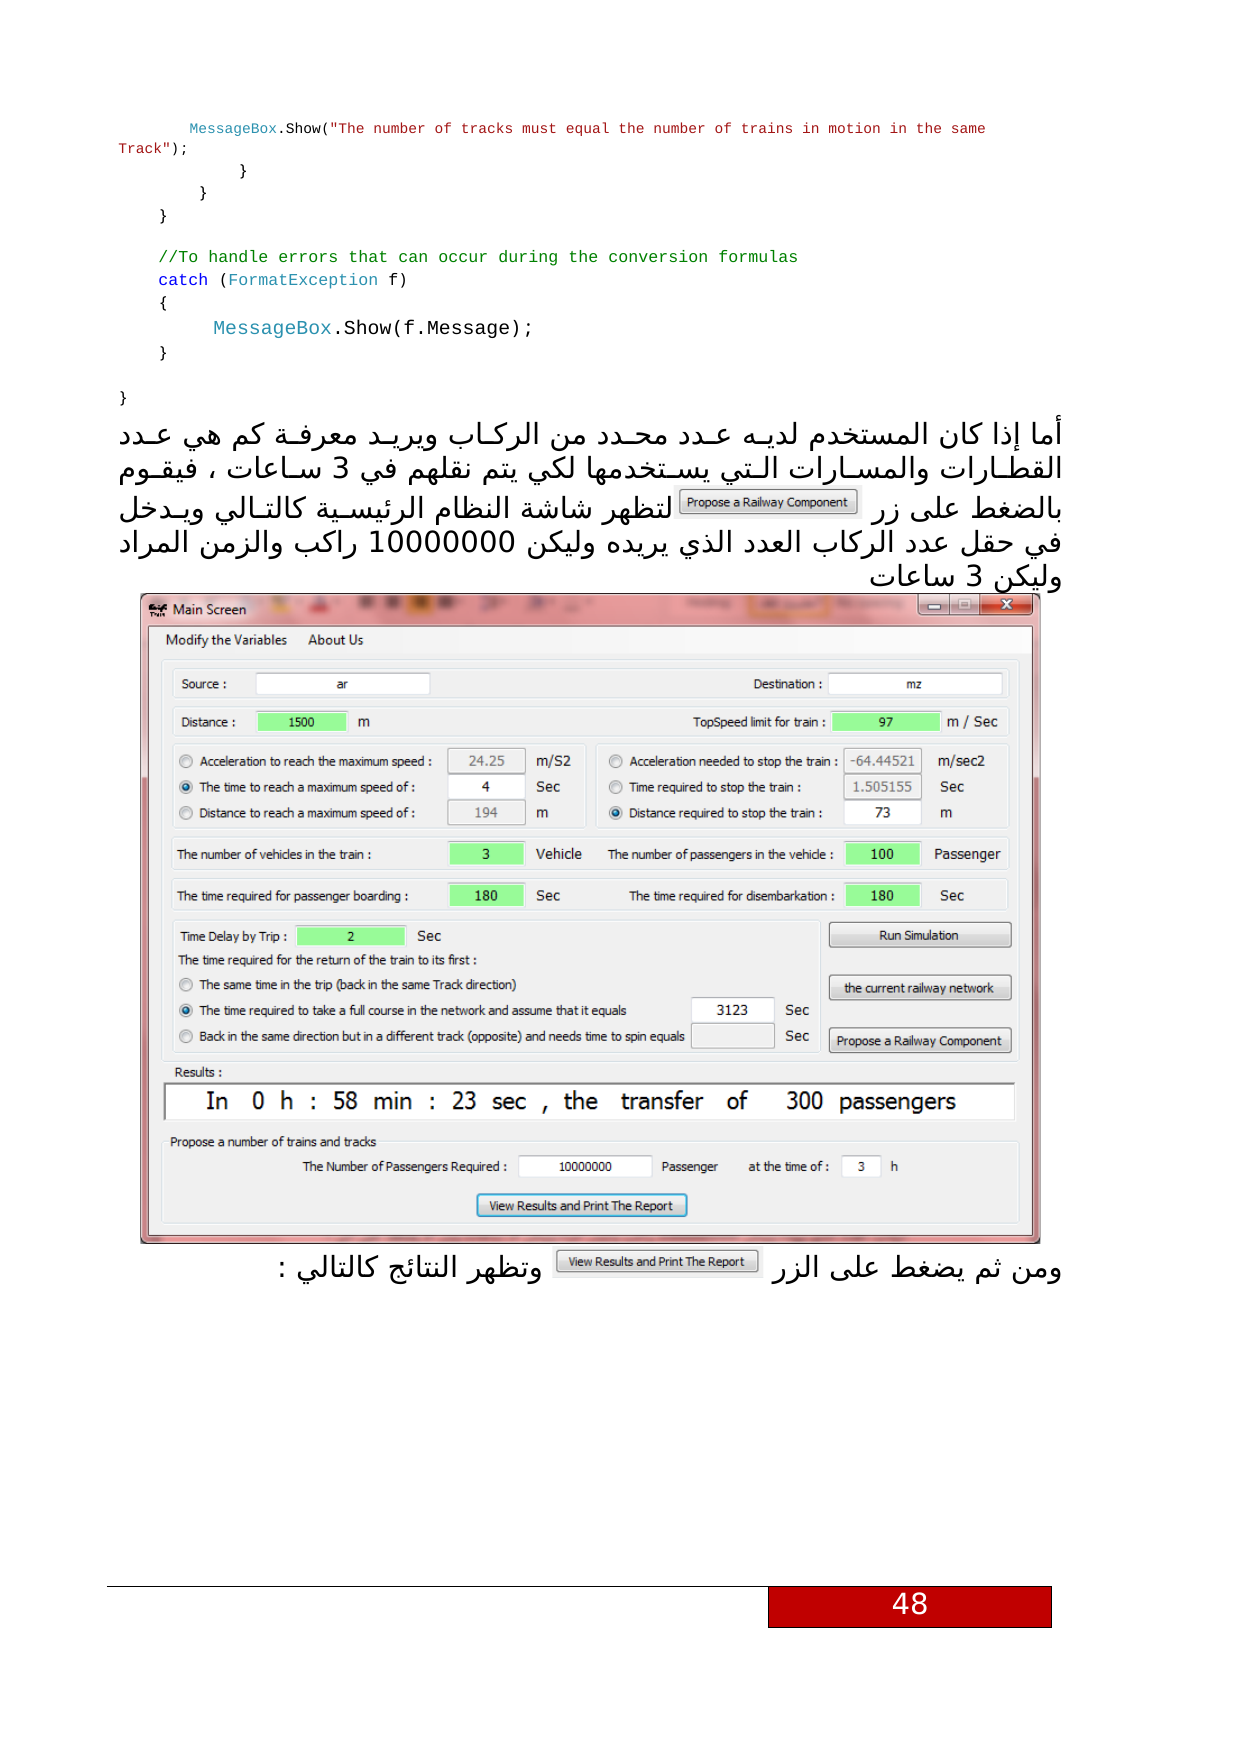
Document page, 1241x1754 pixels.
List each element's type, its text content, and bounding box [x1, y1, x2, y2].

text أما إذا كان المستخدم لديه عدد محدد من الركاب ويريد معرفة كم هي عدد القطارات والمسارات التي يستخدمها لكي يتم نقلهم في 3 ساعات ، فيقوم بالضغط على زر لتظهر شاشة النظام الرئيسية كالتالي ويدخل في حقل عدد الركاب العدد الذي يريده وليكن 10000000 راكب والزمن المراد وليكن 3 ساعات [118, 417, 1063, 593]
text { [118, 291, 1063, 313]
text } [118, 386, 1063, 408]
picture [673, 485, 863, 519]
picture [140, 593, 1041, 1244]
text } [118, 158, 1063, 181]
text MessageBox.Show("The number of tracks must equal the number of trains in motion in the same Track"); [118, 118, 1063, 158]
picture [552, 1246, 764, 1278]
text MessageBox.Show(f.Message); [118, 313, 1063, 340]
text } [118, 340, 1063, 363]
text catch (FormatException f) [118, 268, 1063, 291]
text ومن ثم يضغط على الزر وتظهر النتائج كالتالي : [118, 1246, 1063, 1284]
text } [118, 181, 1063, 203]
text //To handle errors that can occur during the conversion formulas [118, 249, 1063, 268]
text } [118, 203, 1063, 226]
